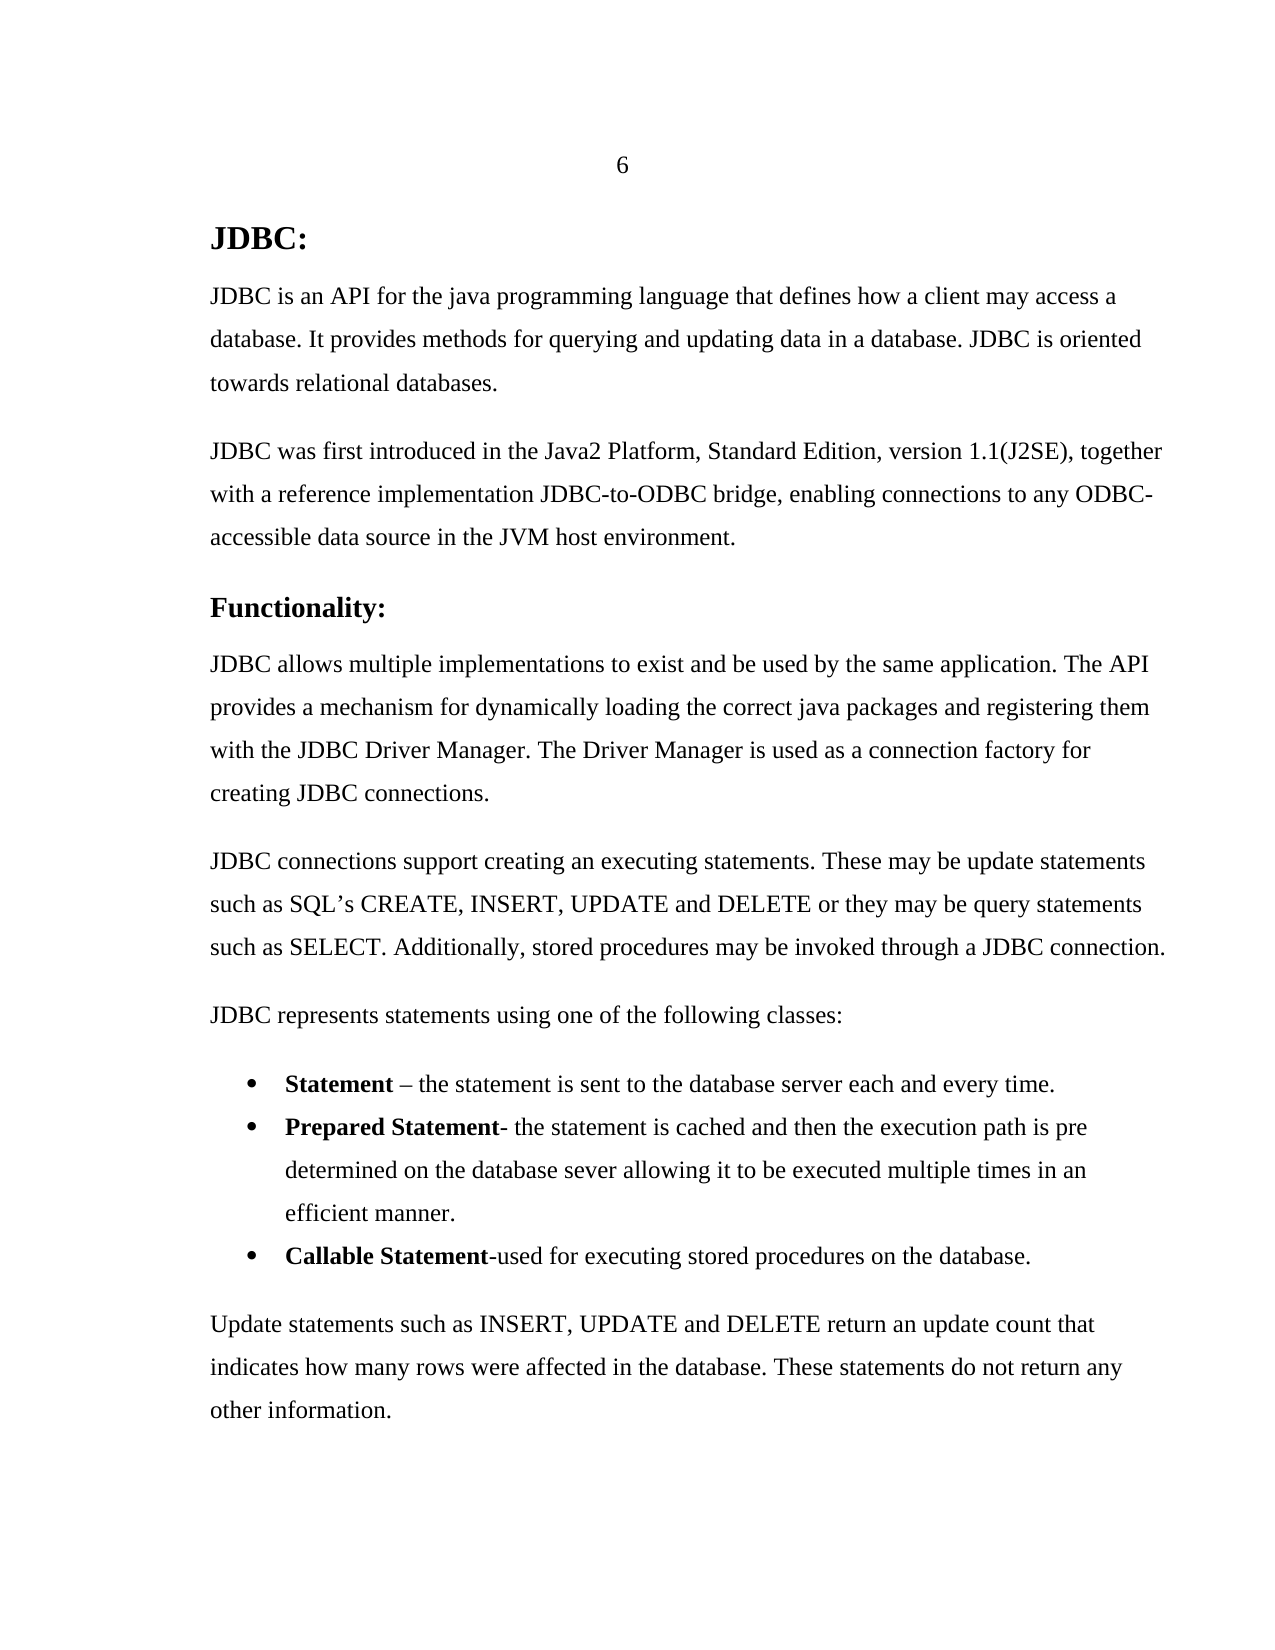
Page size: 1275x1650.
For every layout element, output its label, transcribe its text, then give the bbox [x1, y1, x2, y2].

text 6 [210, 150, 1170, 179]
list Prepared Statement- the statement is cached and then the execution path is pre determined on the database sever allowing it to be executed multiple times in an efficient manner. [247, 1112, 1170, 1227]
text Functionality: [210, 590, 1170, 624]
text JDBC: [210, 218, 1170, 256]
text JDBC is an API for the java programming language that defines how a client may access a database. It provides methods for querying and updating data in a database. JDBC is oriented towards relational databases. [210, 281, 1170, 396]
text JDBC was first introduced in the Java2 Platform, Standard Edition, version 1.1(J2SE), together with a reference implementation JDBC-to-ODBC bridge, enabling connections to any ODBC-accessible data source in the JVM host environment. [210, 436, 1170, 551]
list Statement – the statement is sent to the database server each and every time. [247, 1069, 1170, 1097]
text JDBC connections support creating an executing statements. These may be update statements such as SQL’s CREATE, INSERT, UPDATE and DELETE or they may be query statements such as SELECT. Additionally, stored procedures may be invoked through a JDBC connection. [210, 846, 1170, 961]
list Callable Statement-used for executing stored procedures on the database. [247, 1241, 1170, 1270]
text JDBC represents statements using one of the following classes: [210, 1001, 1170, 1029]
text JDBC allows multiple implementations to exist and be used by the same application. The API provides a mechanism for dynamically loading the correct java packages and registering them with the JDBC Driver Manager. The Driver Manager is used as a connection factory for creating JDBC connections. [210, 649, 1170, 807]
text Update statements such as INSERT, UPDATE and DELETE return an update count that indicates how many rows were affected in the database. These statements do not return any other information. [210, 1309, 1170, 1424]
